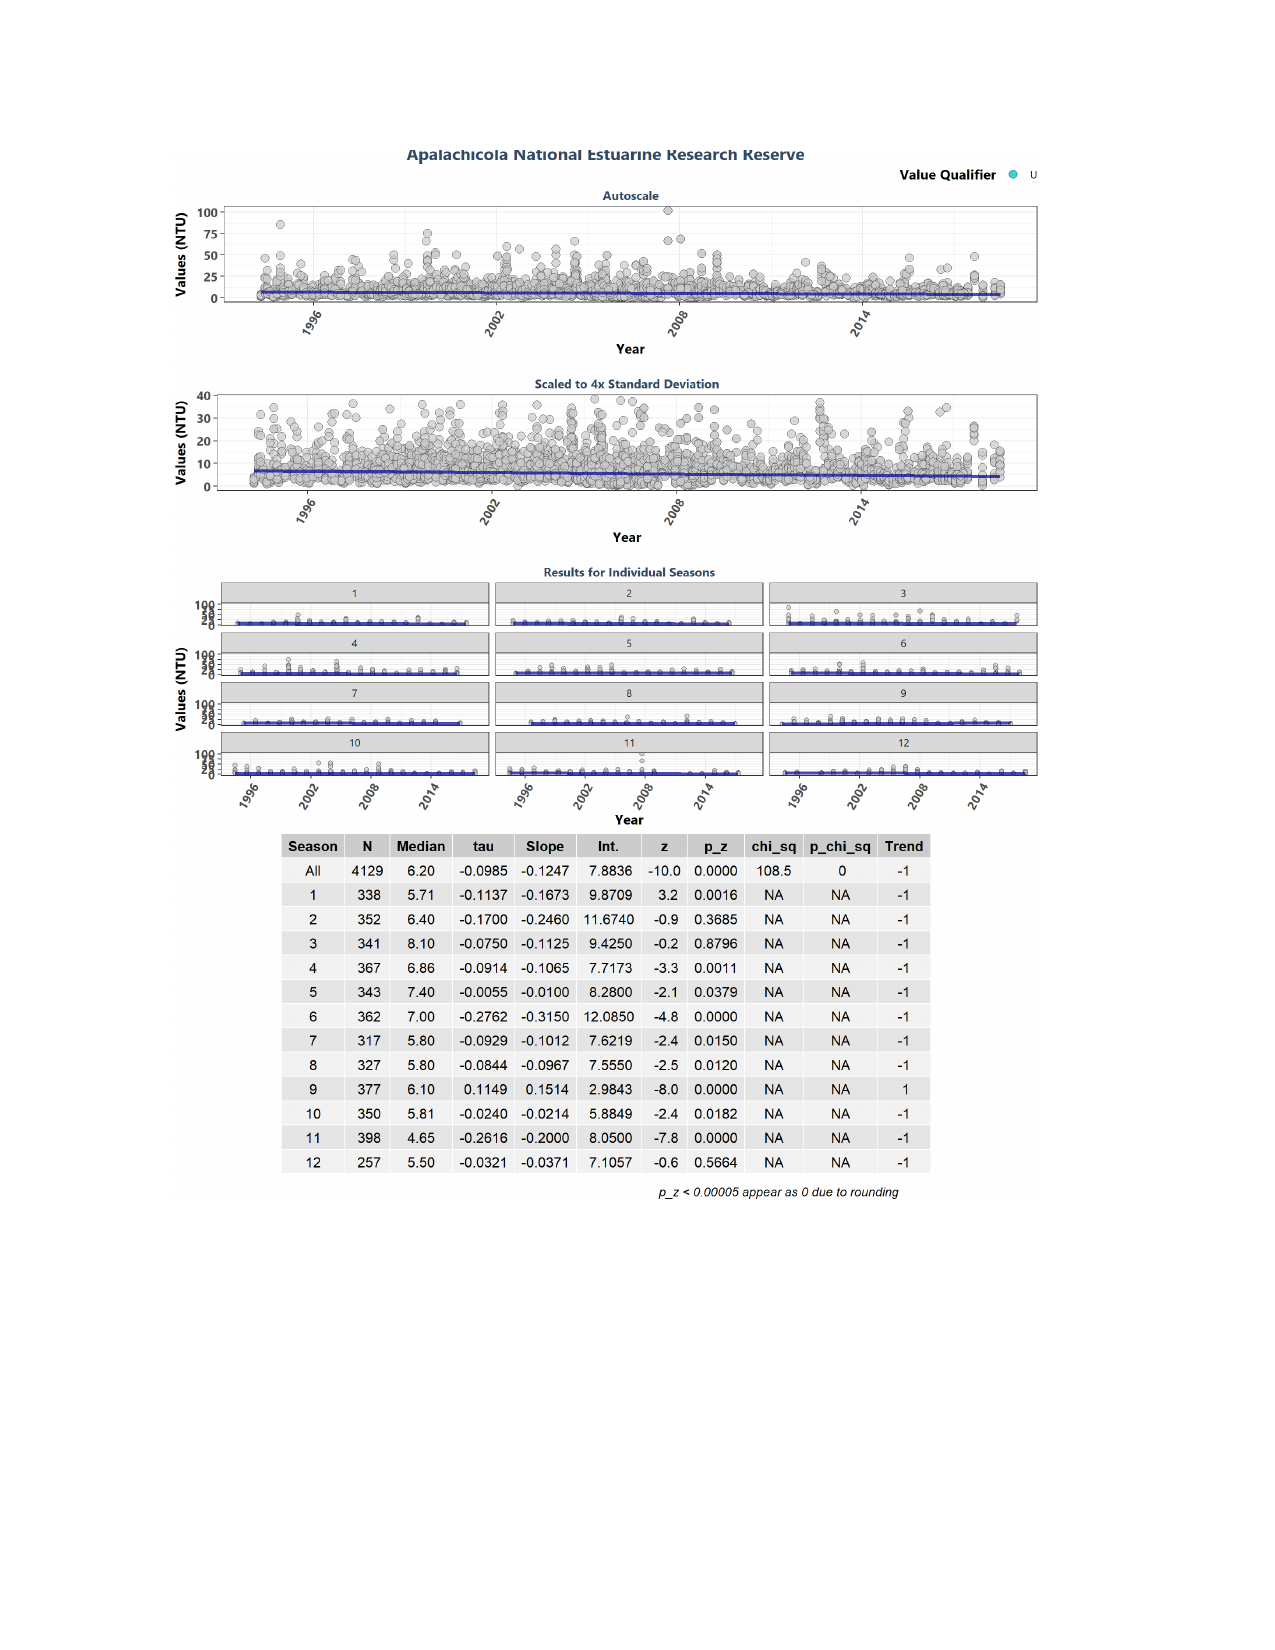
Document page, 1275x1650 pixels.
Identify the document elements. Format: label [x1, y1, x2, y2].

picture [168, 150, 1044, 1200]
